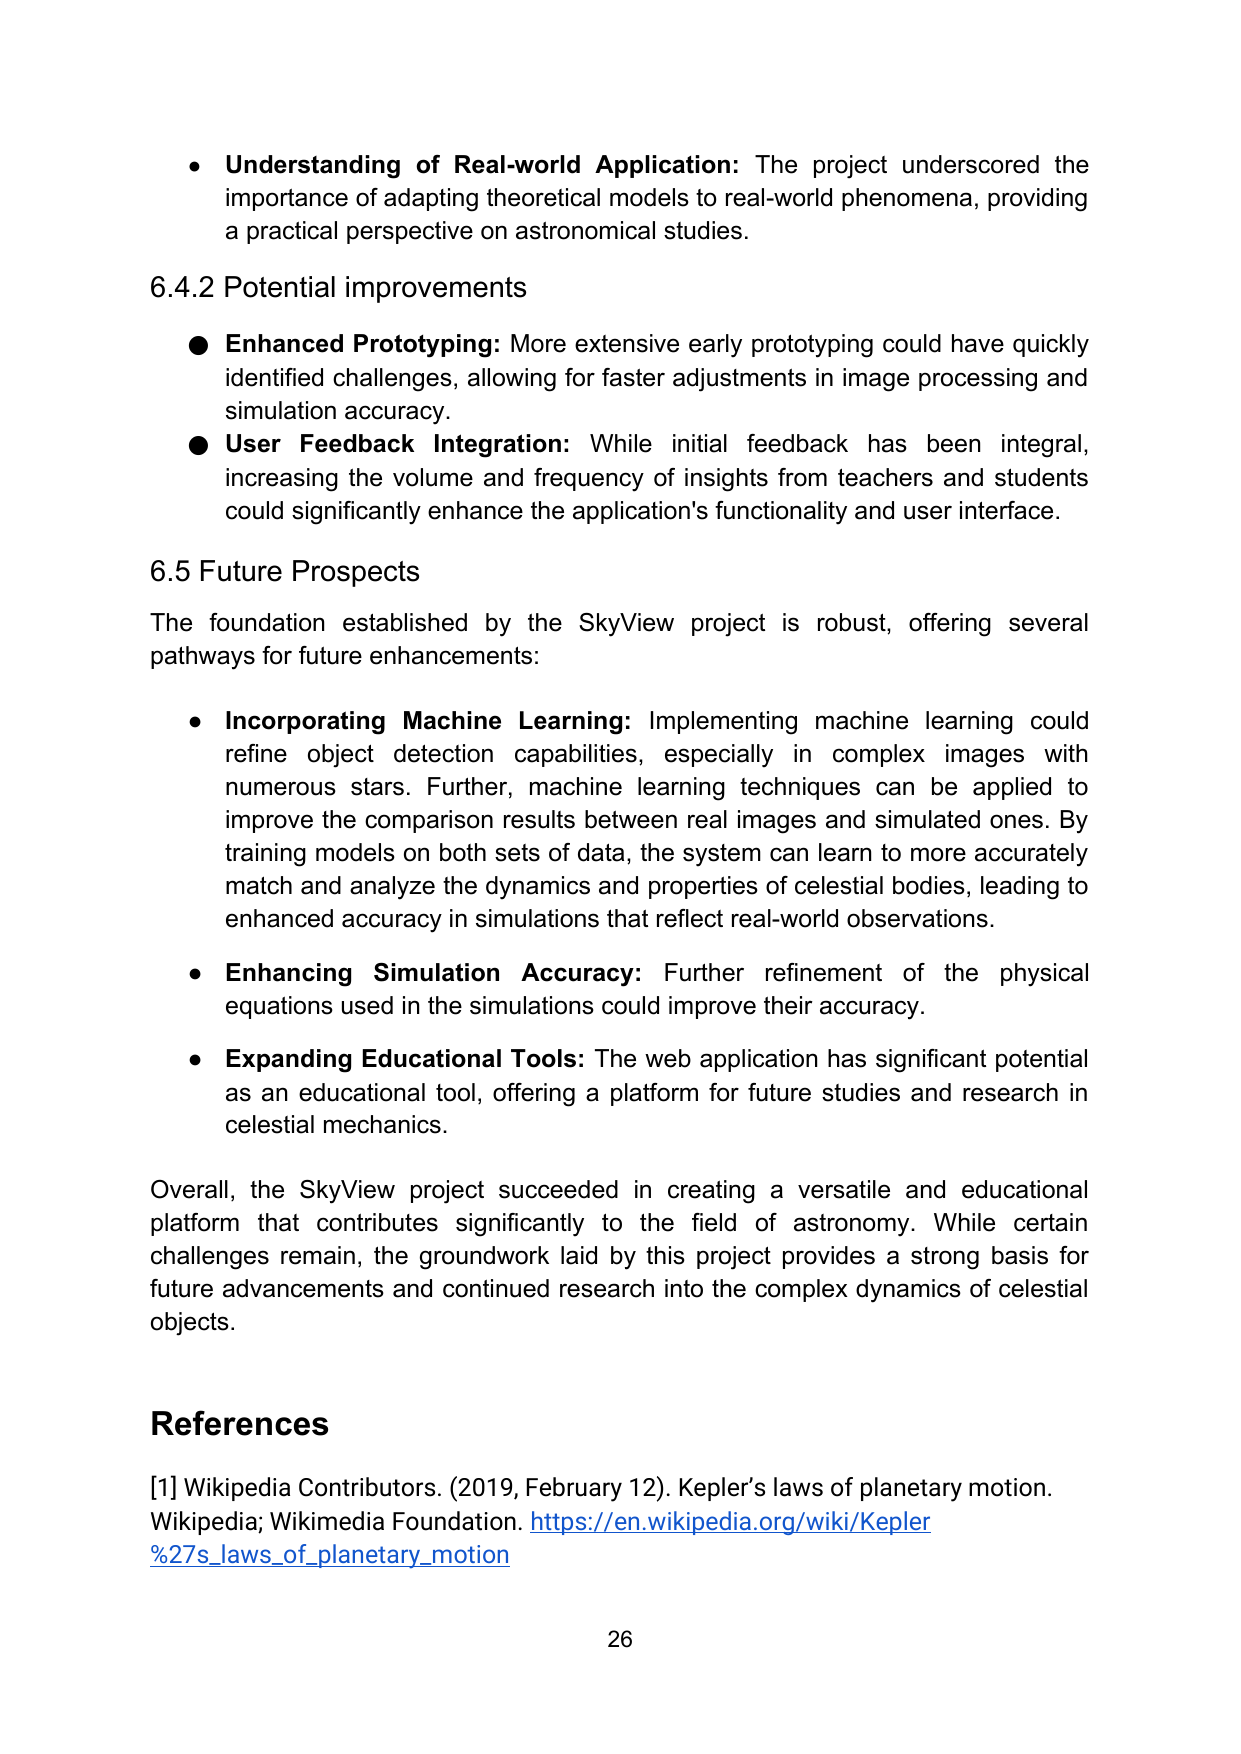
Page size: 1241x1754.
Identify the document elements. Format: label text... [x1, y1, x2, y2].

text [1] Wikipedia Contributors. (2019, February 12). Kepler’s laws of planetary motion. Wikipedia; Wikimedia Foundation. https://en.wikipedia.org/wiki/Kepler%27s_laws_of_planetary_motion [150, 1473, 1090, 1570]
list Expanding Educational Tools: The web application has significant potential as an educational tool, offering a platform for future studies and research in celestial mechanics. [187, 1044, 1090, 1139]
text The foundation established by the SkyView project is robust, offering several pathways for future enhancements: [150, 608, 1090, 670]
subtitle 6.5 Future Prospects [150, 554, 1090, 587]
list Enhanced Prototyping: More extensive early prototyping could have quickly identified challenges, allowing for faster adjustments in image processing and simulation accuracy. [187, 329, 1090, 425]
text 6.4.2 Potential improvements [150, 270, 1090, 303]
list Incorporating Machine Learning: Implementing machine learning could refine object detection capabilities, especially in complex images with numerous stars. Further, machine learning techniques can be applied to improve the comparison results between real images and simulated ones. By training models on both sets of data, the system can learn to more accurately match and analyze the dynamics and properties of celestial bodies, leading to enhanced accuracy in simulations that reflect real-world observations. [187, 706, 1090, 932]
subtitle References [150, 1404, 1090, 1443]
list Enhancing Simulation Accuracy: Further refinement of the physical equations used in the simulations could improve their accuracy. [187, 958, 1090, 1019]
list User Feedback Integration: While initial feedback has been integral, increasing the volume and frequency of insights from teachers and students could significantly enhance the application's functionality and user interface. [187, 429, 1090, 524]
text Overall, the SkyView project succeeded in creating a versatile and educational platform that contributes significantly to the field of astronomy. While certain challenges remain, the groundwork laid by this project provides a strong basis for future advancements and continued research into the complex dynamics of celestial objects. [150, 1175, 1090, 1336]
list Understanding of Real-world Application: The project underscored the importance of adapting theoretical models to real-world phenomena, providing a practical perspective on astronomical studies. [187, 150, 1090, 245]
